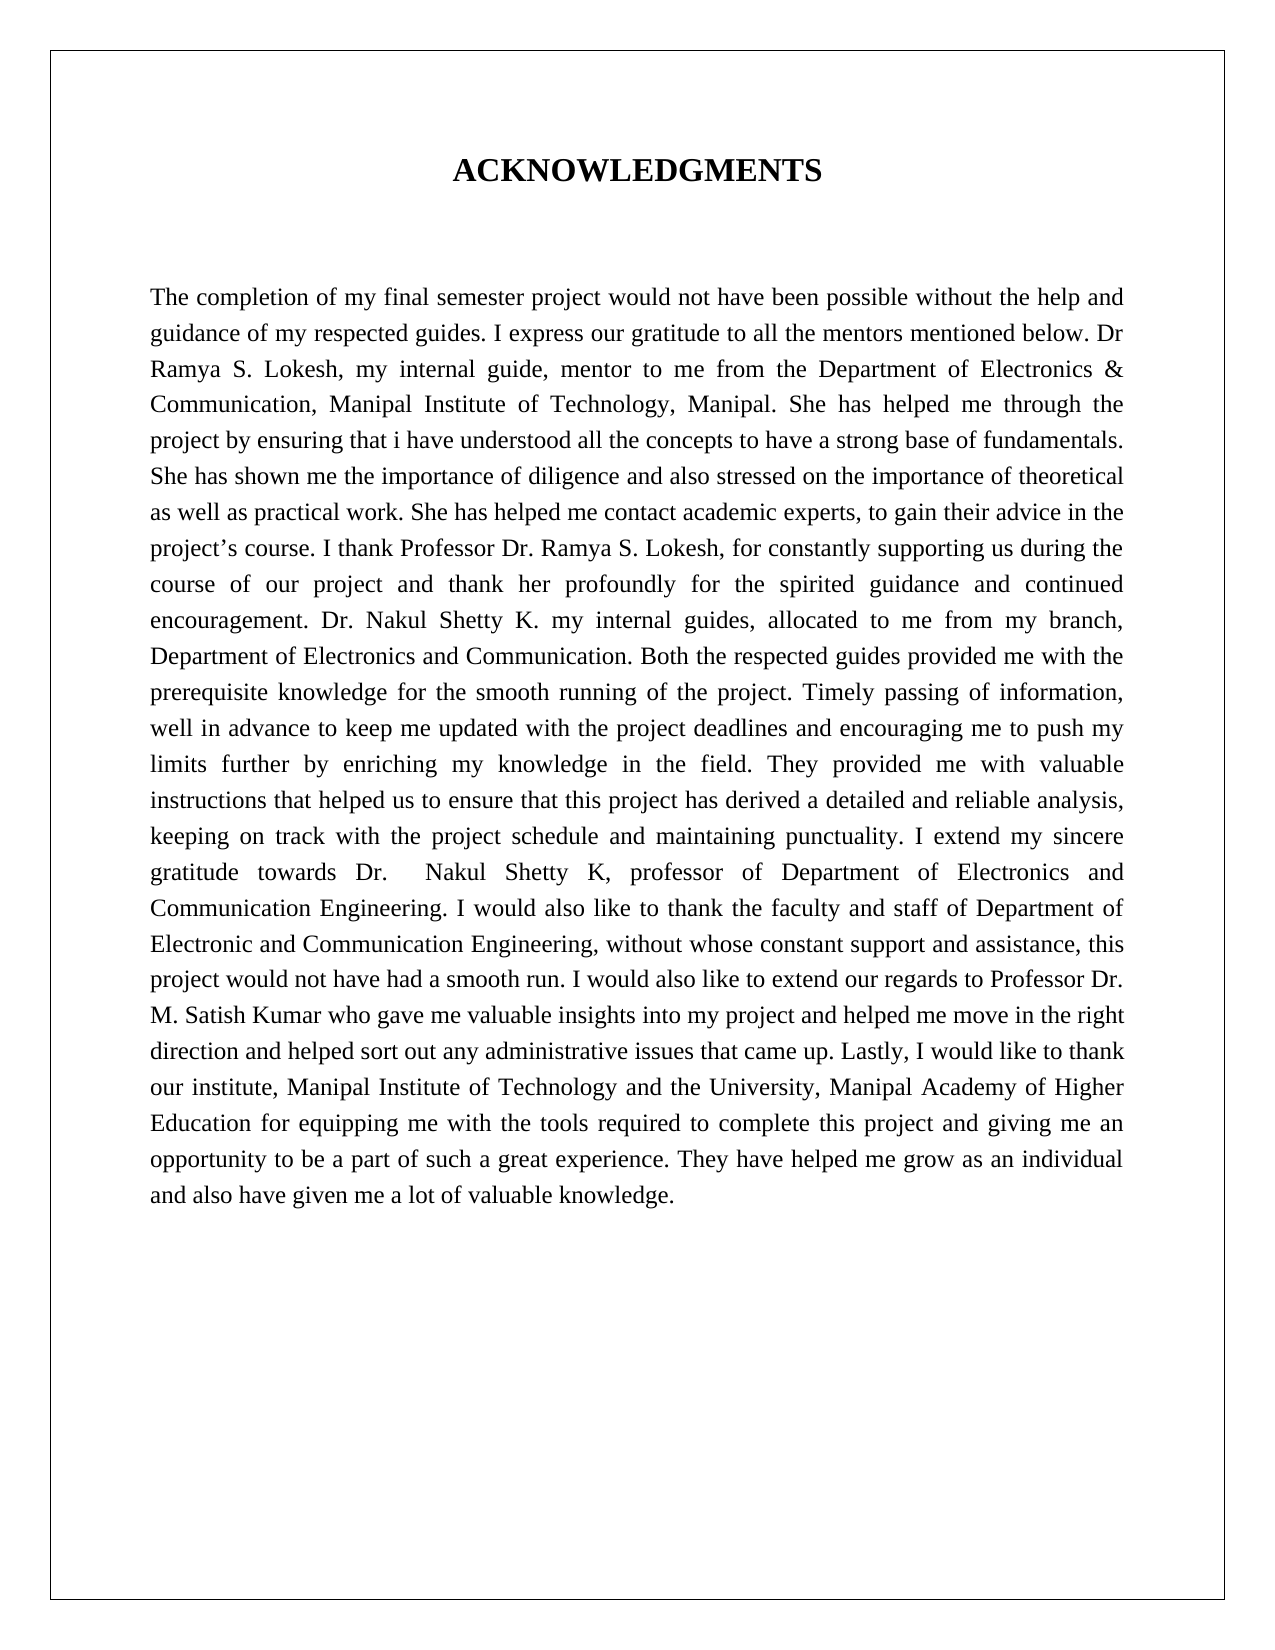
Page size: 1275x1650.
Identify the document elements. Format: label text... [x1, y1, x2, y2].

text The completion of my final semester project would not have been possible without the help and guidance of my respected guides. I express our gratitude to all the mentors mentioned below. Dr Ramya S. Lokesh, my internal guide, mentor to me from the Department of Electronics & Communication, Manipal Institute of Technology, Manipal. She has helped me through the project by ensuring that i have understood all the concepts to have a strong base of fundamentals. She has shown me the importance of diligence and also stressed on the importance of theoretical as well as practical work. She has helped me contact academic experts, to gain their advice in the project’s course. I thank Professor Dr. Ramya S. Lokesh, for constantly supporting us during the course of our project and thank her profoundly for the spirited guidance and continued encouragement. Dr. Nakul Shetty K. my internal guides, allocated to me from my branch, Department of Electronics and Communication. Both the respected guides provided me with the prerequisite knowledge for the smooth running of the project. Timely passing of information, well in advance to keep me updated with the project deadlines and encouraging me to push my limits further by enriching my knowledge in the field. They provided me with valuable instructions that helped us to ensure that this project has derived a detailed and reliable analysis, keeping on track with the project schedule and maintaining punctuality. I extend my sincere gratitude towards Dr. Nakul Shetty K, professor of Department of Electronics and Communication Engineering. I would also like to thank the faculty and staff of Department of Electronic and Communication Engineering, without whose constant support and assistance, this project would not have had a smooth run. I would also like to extend our regards to Professor Dr. M. Satish Kumar who gave me valuable insights into my project and helped me move in the right direction and helped sort out any administrative issues that came up. Lastly, I would like to thank our institute, Manipal Institute of Technology and the University, Manipal Academy of Higher Education for equipping me with the tools required to complete this project and giving me an opportunity to be a part of such a great experience. They have helped me grow as an individual and also have given me a lot of valuable knowledge. [150, 282, 1125, 1209]
text ACKNOWLEDGMENTS [150, 150, 1125, 188]
